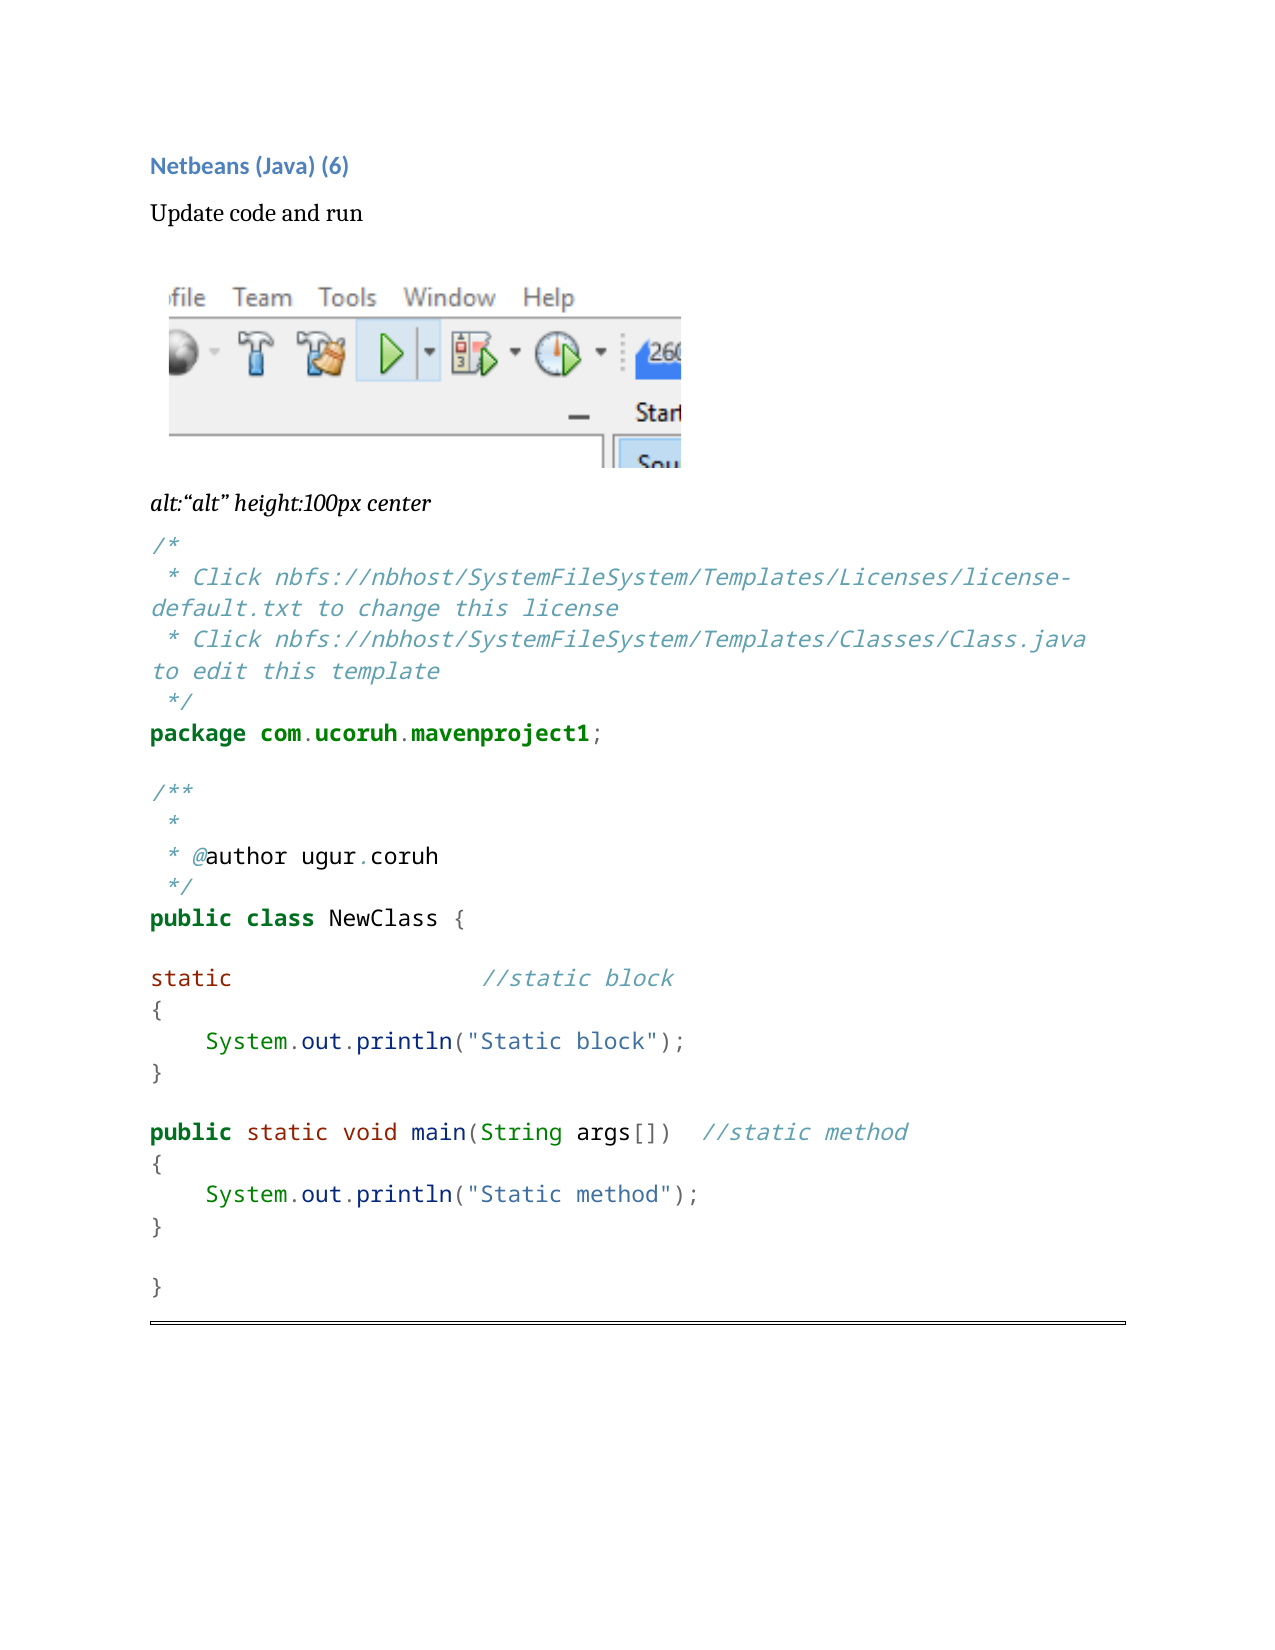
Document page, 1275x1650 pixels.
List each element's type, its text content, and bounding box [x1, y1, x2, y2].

subtitle Netbeans (Java) (6) [150, 150, 1125, 181]
text Update code and run [150, 199, 1125, 228]
picture [168, 246, 682, 468]
text alt:“alt” height:100px center [150, 488, 1125, 517]
text /* * Click nbfs://nbhost/SystemFileSystem/Templates/Licenses/license-default.txt to change this license * Click nbfs://nbhost/SystemFileSystem/Templates/Classes/Class.java to edit this template */ package com.ucoruh.mavenproject1; /** * * @author ugur.coruh */ public class NewClass { static //static block { System.out.println("Static block"); } public static void main(String args[]) //static method { System.out.println("Static method"); } } [150, 530, 1125, 1301]
